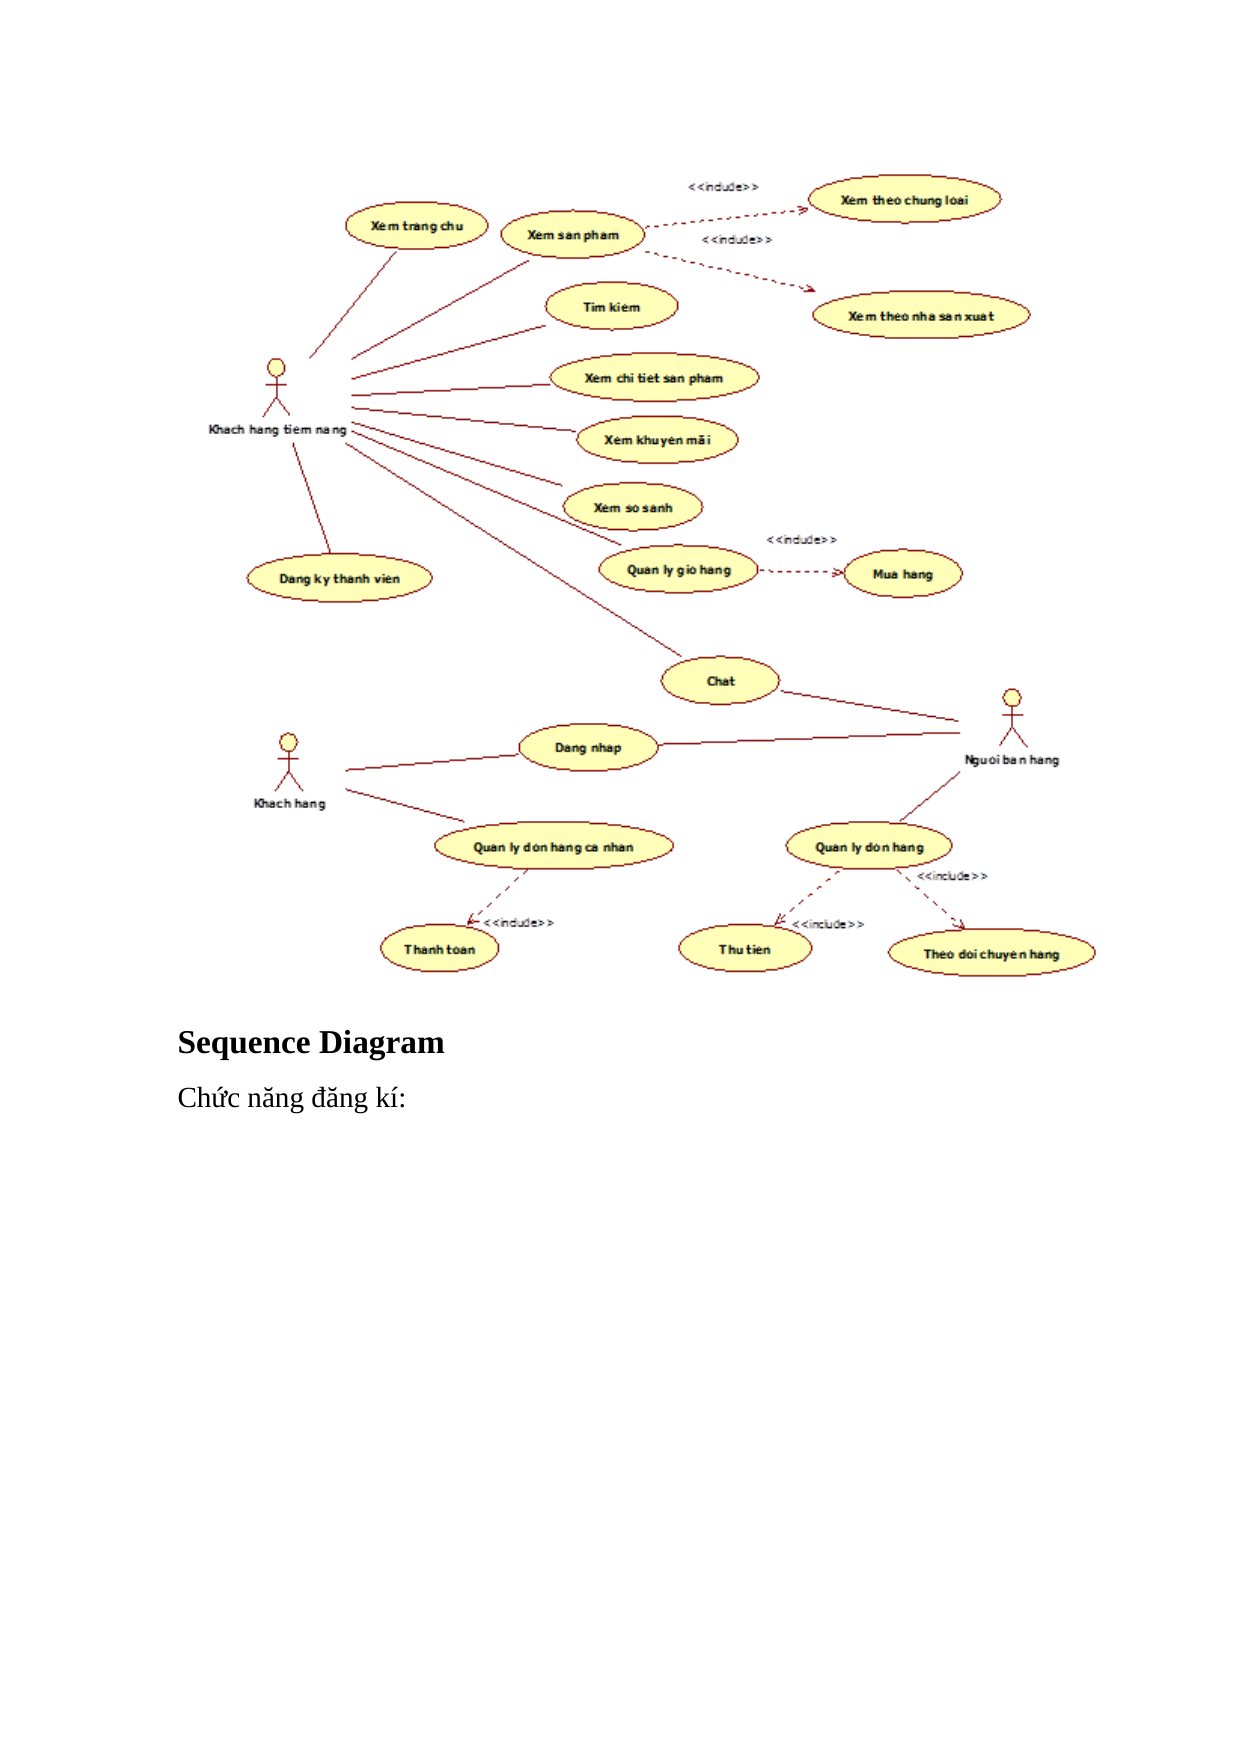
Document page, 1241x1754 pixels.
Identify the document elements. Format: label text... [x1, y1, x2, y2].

picture [177, 150, 1123, 1004]
text Sequence Diagram [177, 1022, 1122, 1061]
text Chức năng đăng kí: [177, 1081, 1122, 1114]
